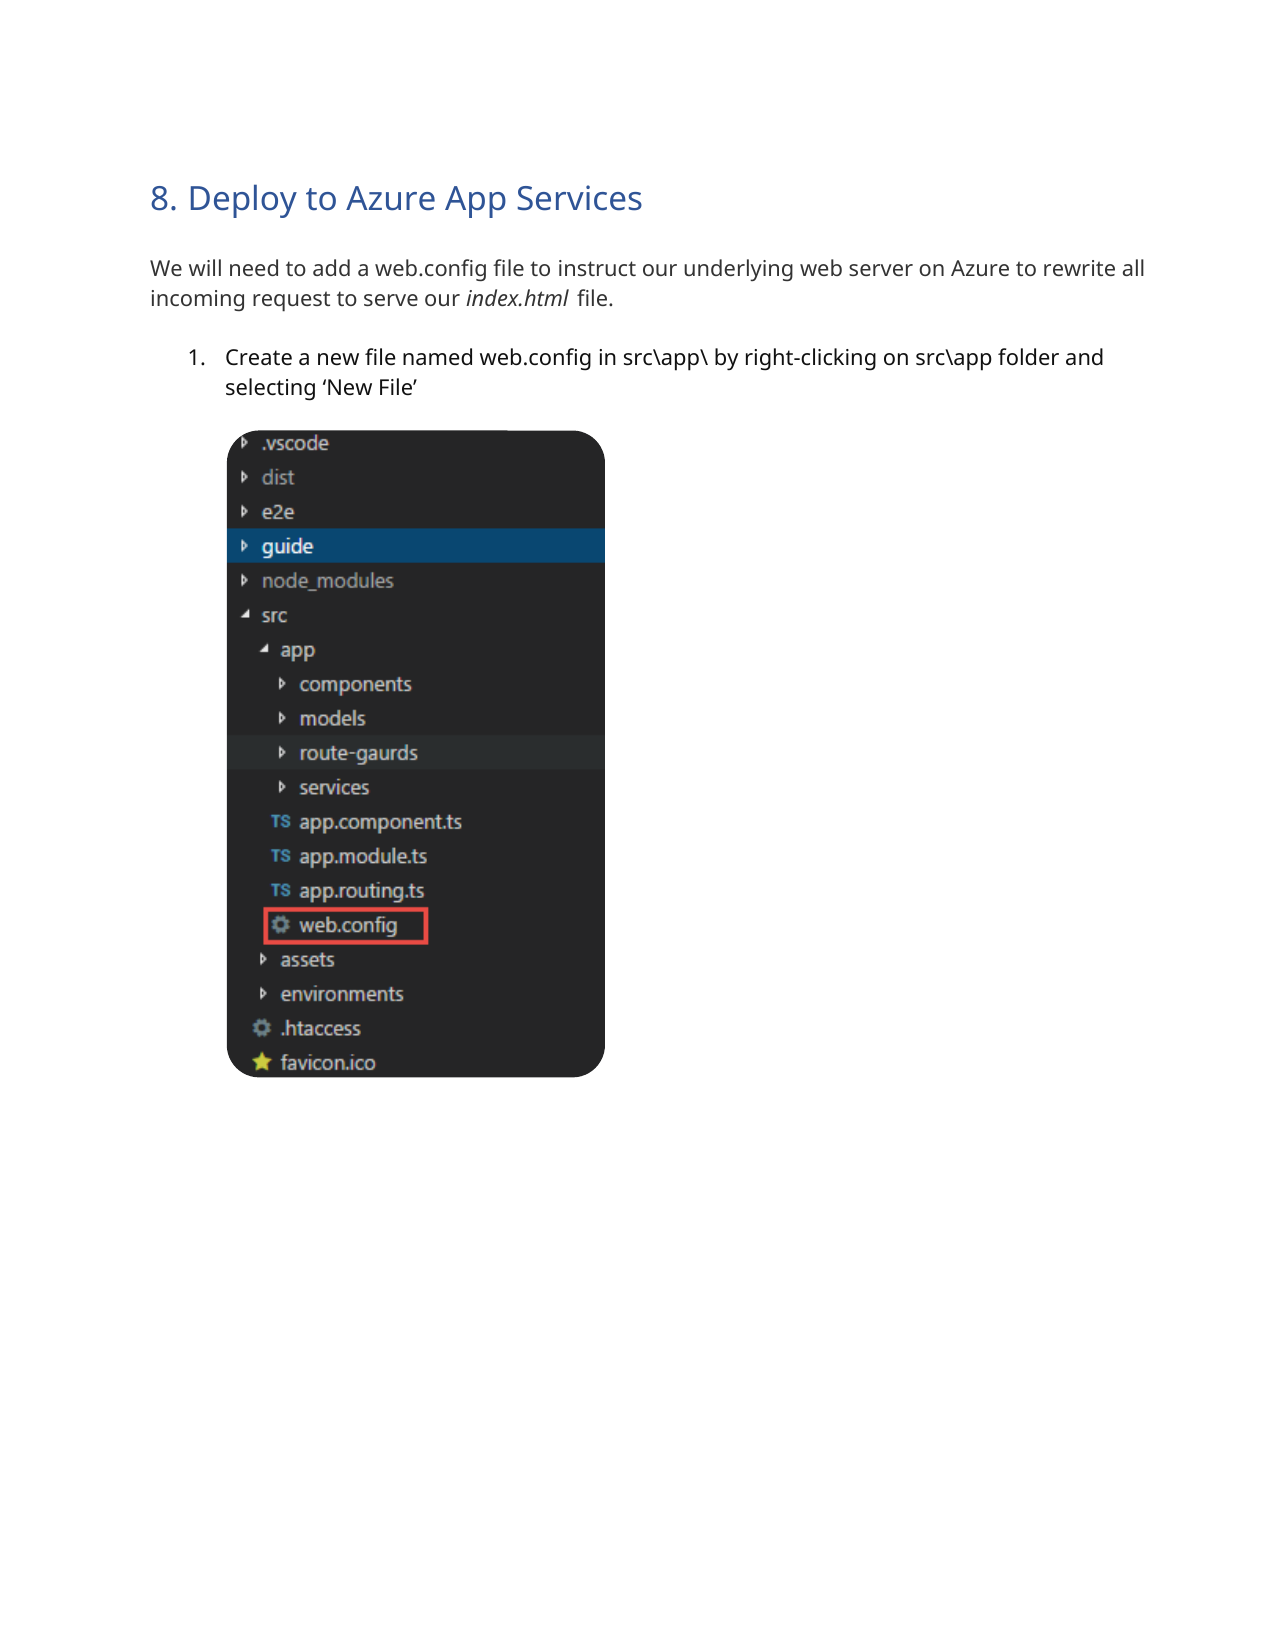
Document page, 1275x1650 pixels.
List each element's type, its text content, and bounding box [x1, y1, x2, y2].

text We will need to add a web.config file to instruct our underlying web server on Azure to rewrite all incoming request to serve our index.html file. [150, 253, 1154, 313]
subtitle Deploy to Azure App Services [150, 175, 1255, 220]
list Create a new file named web.config in src\app\ by right-clicking on src\app folder and selecting ‘New File’ [187, 342, 1154, 401]
picture [226, 430, 605, 1078]
